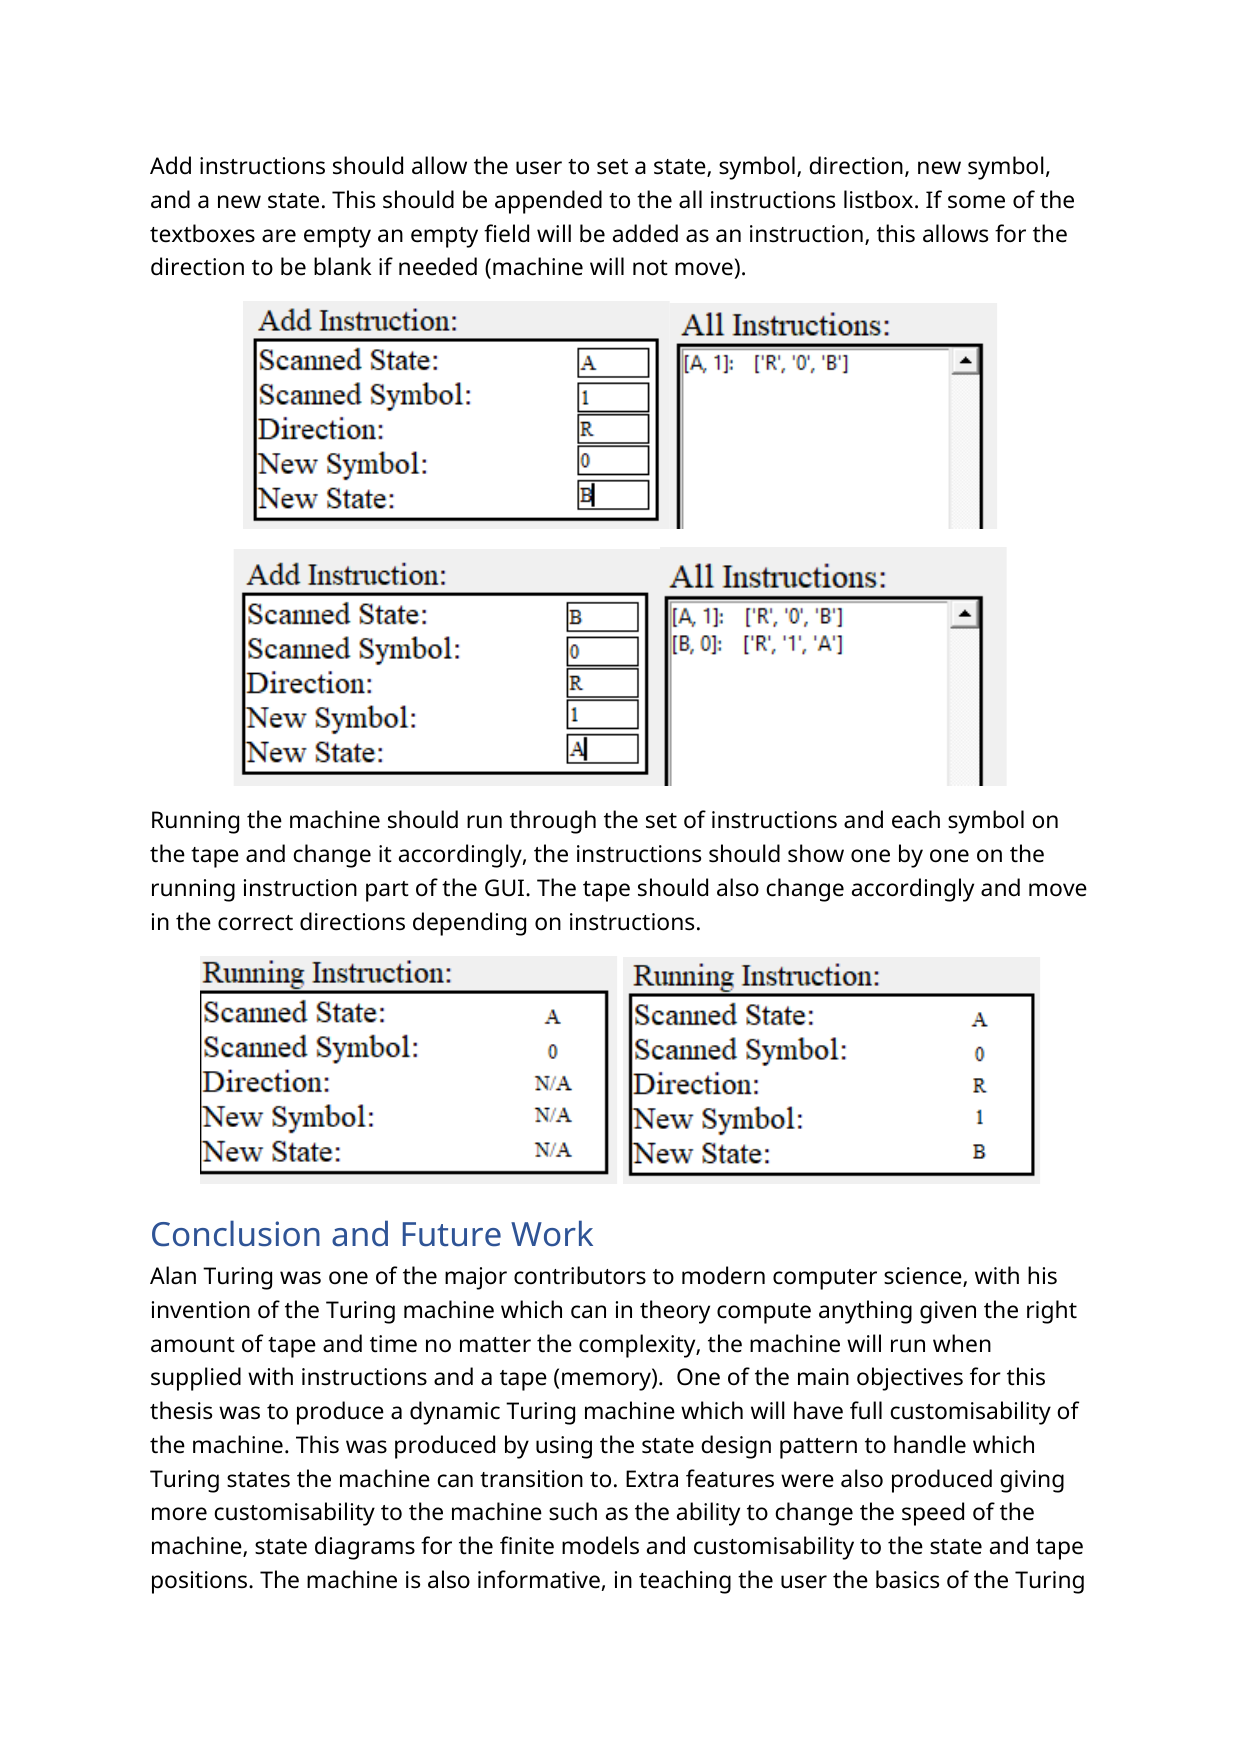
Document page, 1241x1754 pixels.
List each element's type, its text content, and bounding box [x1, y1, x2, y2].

text Add instructions should allow the user to set a state, symbol, direction, new symbol, and a new state. This should be appended to the all instructions listbox. If some of the textboxes are empty an empty field will be added as an instruction, this allows for the direction to be blank if needed (machine will not move). [150, 150, 1090, 282]
picture [243, 301, 998, 529]
subtitle Conclusion and Future Work [150, 1211, 1090, 1256]
picture [233, 547, 1007, 786]
picture [200, 956, 618, 1184]
picture [623, 957, 1041, 1184]
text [150, 1260, 1090, 1595]
text Running the machine should run through the set of instructions and each symbol on the tape and change it accordingly, the instructions should show one by one on the running instruction part of the GUI. The tape should also change accordingly and move in the correct directions depending on instructions. [150, 804, 1090, 937]
